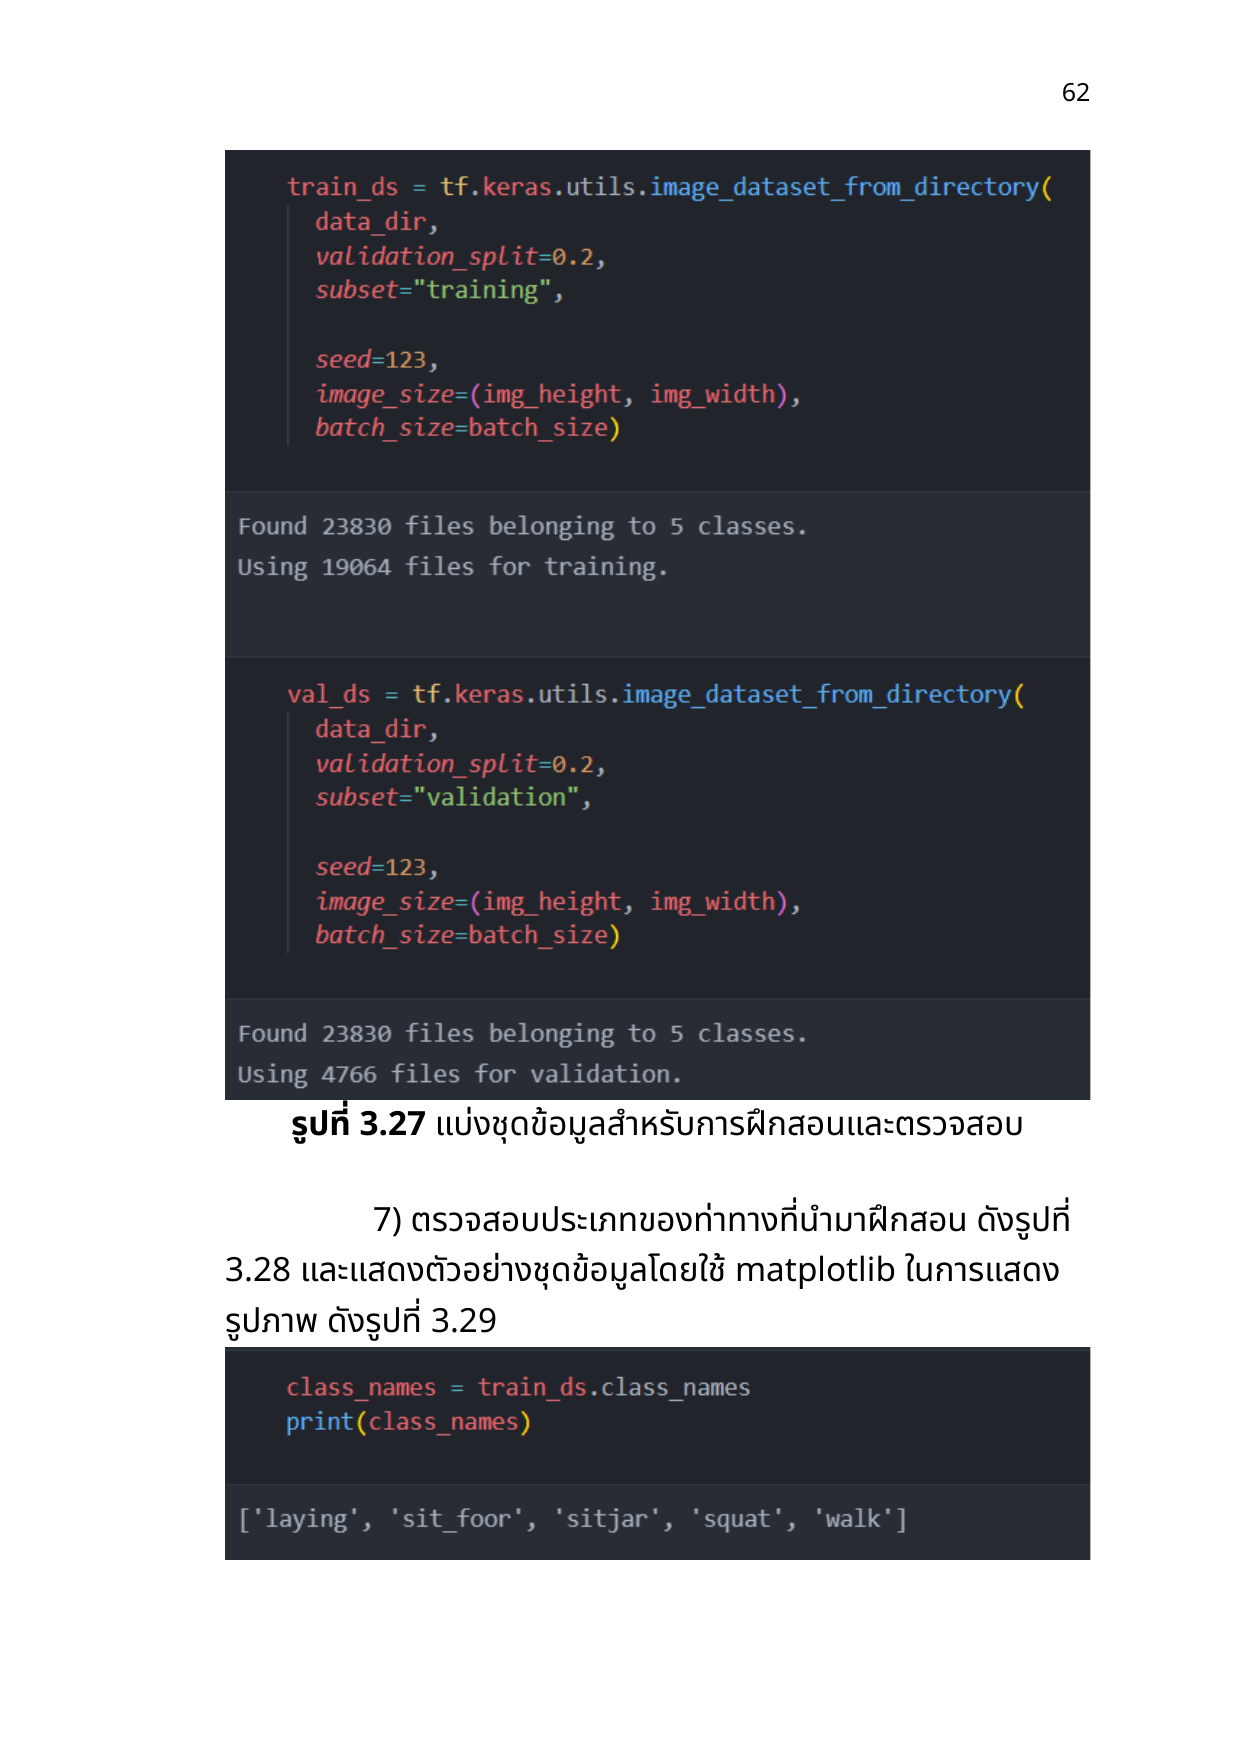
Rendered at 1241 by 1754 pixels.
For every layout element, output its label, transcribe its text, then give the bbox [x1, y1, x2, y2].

text 7) ตรวจสอบประเภทของท่าทางที่นำมาฝึกสอน ดังรูปที่ 3.28 และแสดงตัวอย่างชุดข้อมูลโดยใช้ matplotlib ในการแสดงรูปภาพ ดังรูปที่ 3.29 [225, 1196, 1090, 1347]
picture [225, 1347, 1091, 1560]
picture [225, 150, 1091, 1100]
text รูปที่ 3.27 แบ่งชุดข้อมูลสำหรับการฝึกสอนและตรวจสอบ [225, 1100, 1090, 1150]
